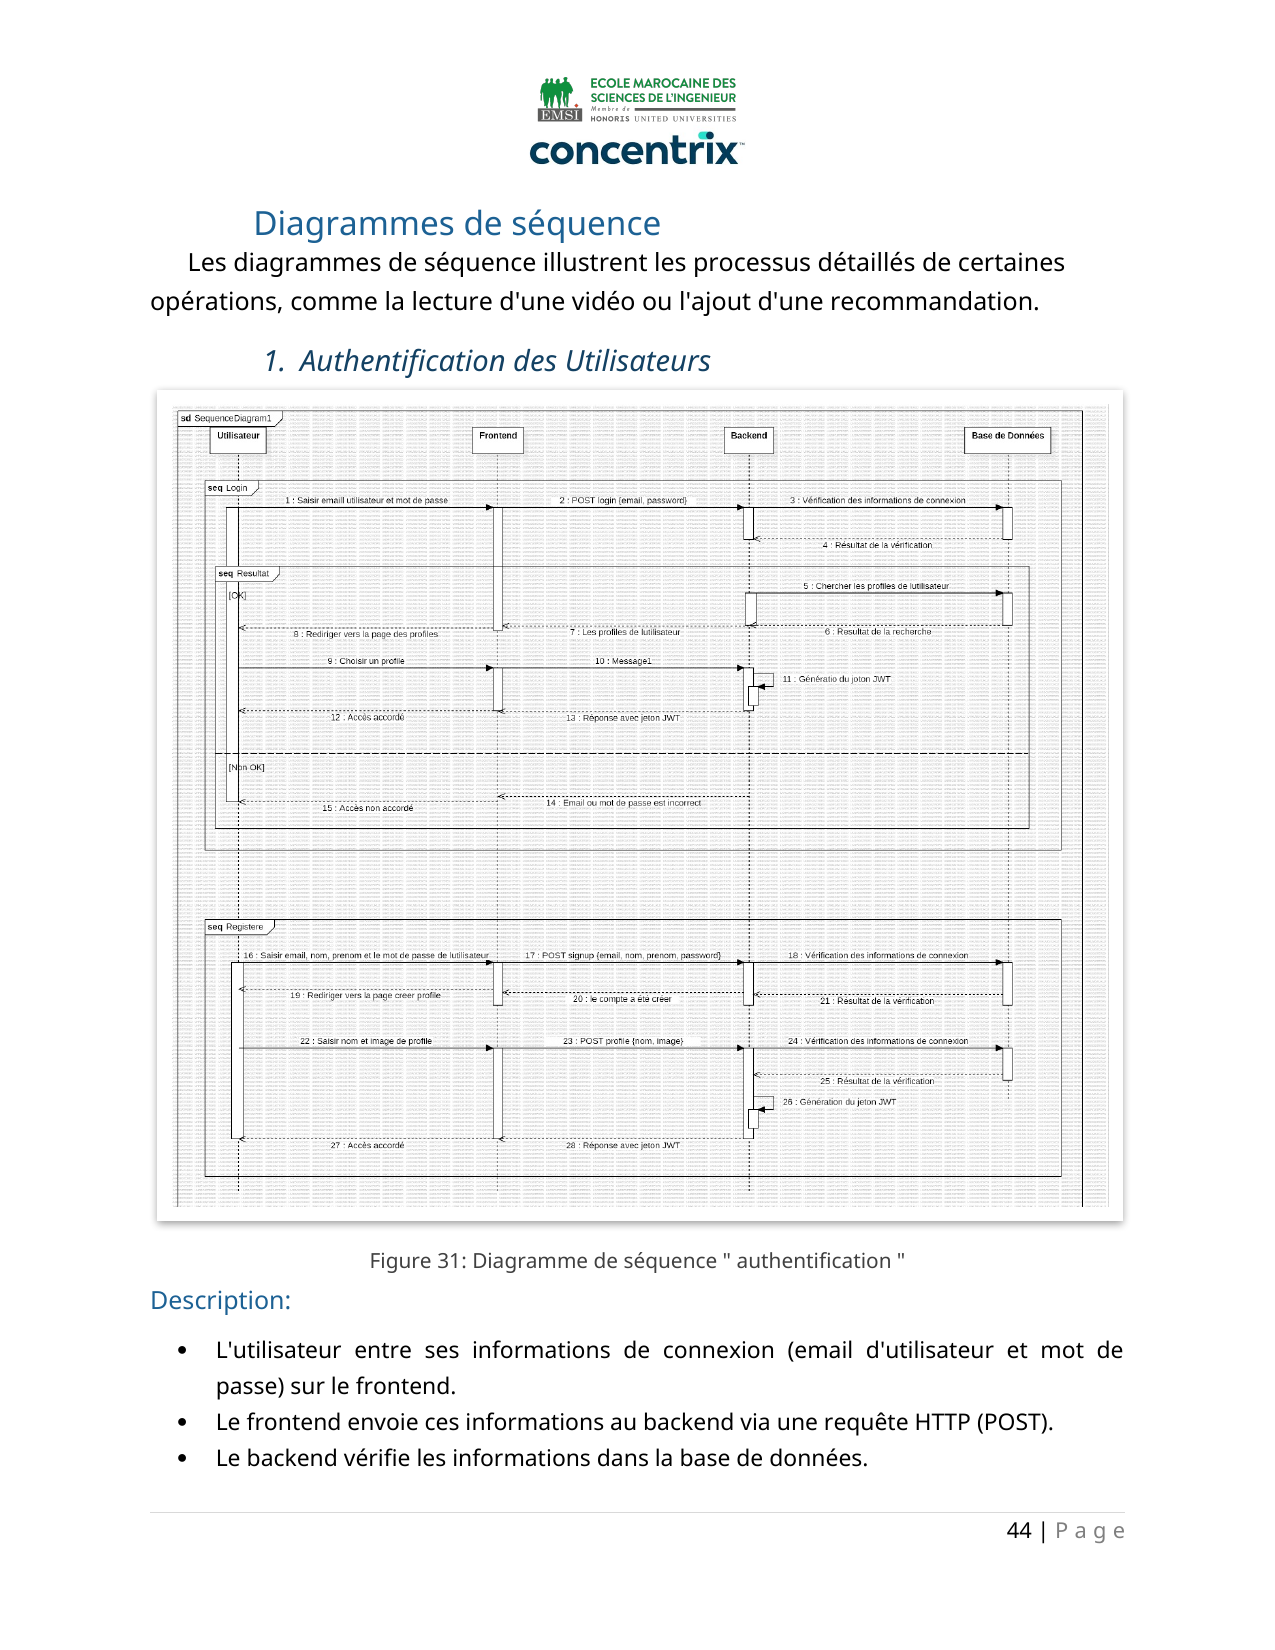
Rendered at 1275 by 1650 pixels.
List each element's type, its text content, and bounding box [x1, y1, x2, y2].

text Les diagrammes de séquence illustrent les processus détaillés de certaines opérations, comme la lecture d'une vidéo ou l'ajout d'une recommandation. [150, 245, 1125, 318]
text Figure 31: Diagramme de séquence " authentification " [150, 1246, 1125, 1274]
list L'utilisateur entre ses informations de connexion (email d'utilisateur et mot de passe) sur le frontend. [178, 1334, 1125, 1401]
subtitle Diagrammes de séquence [225, 199, 1125, 245]
subtitle Description: [150, 1283, 1125, 1317]
list Le frontend envoie ces informations au backend via une requête HTTP (POST). [178, 1406, 1125, 1437]
picture [528, 75, 747, 170]
list Le backend vérifie les informations dans la base de données. [178, 1442, 1125, 1473]
subtitle Authentification des Utilisateurs [262, 340, 1125, 379]
picture [172, 404, 1109, 1207]
